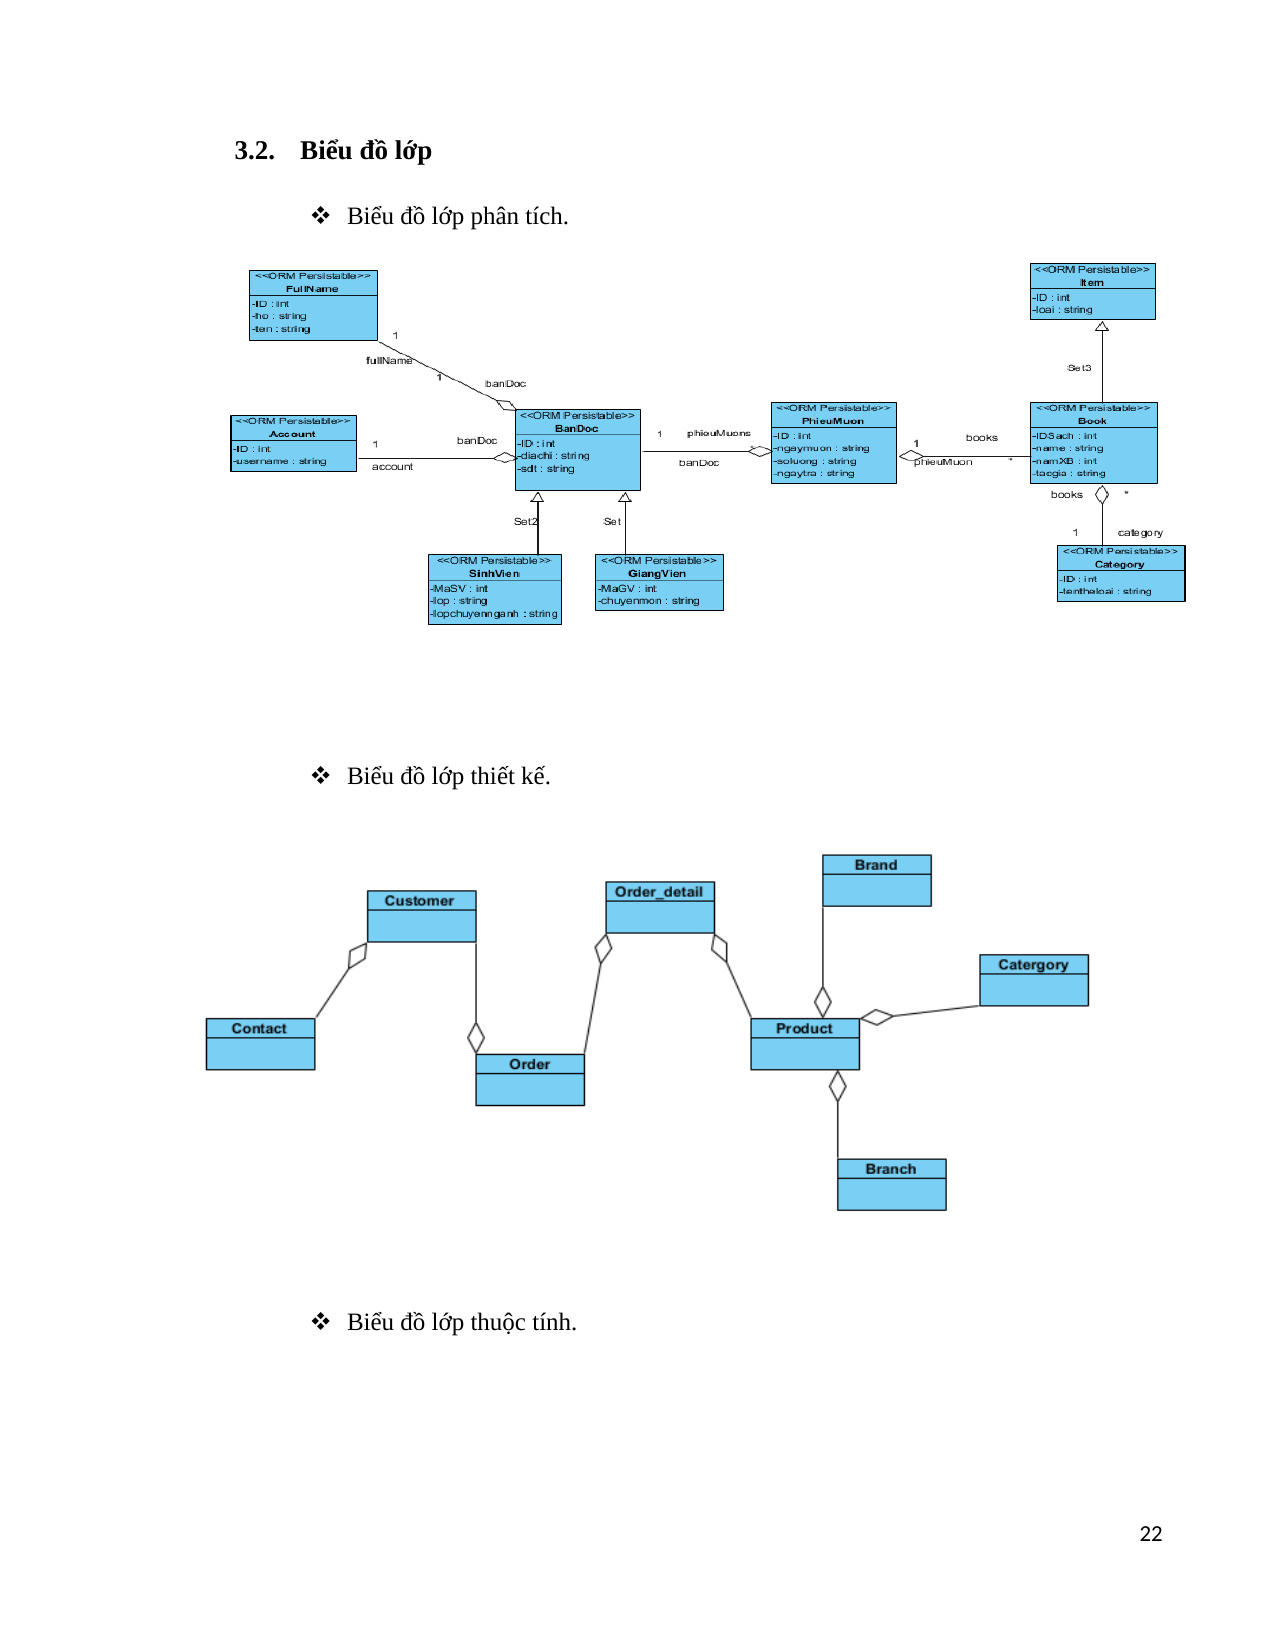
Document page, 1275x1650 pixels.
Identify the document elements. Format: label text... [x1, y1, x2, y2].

list Biểu đồ lớp [234, 134, 1162, 165]
list Biểu đồ lớp thiết kế. [309, 761, 1162, 790]
list Biểu đồ lớp thuộc tính. [309, 1307, 1162, 1336]
list Biểu đồ lớp phân tích. [309, 201, 1162, 230]
